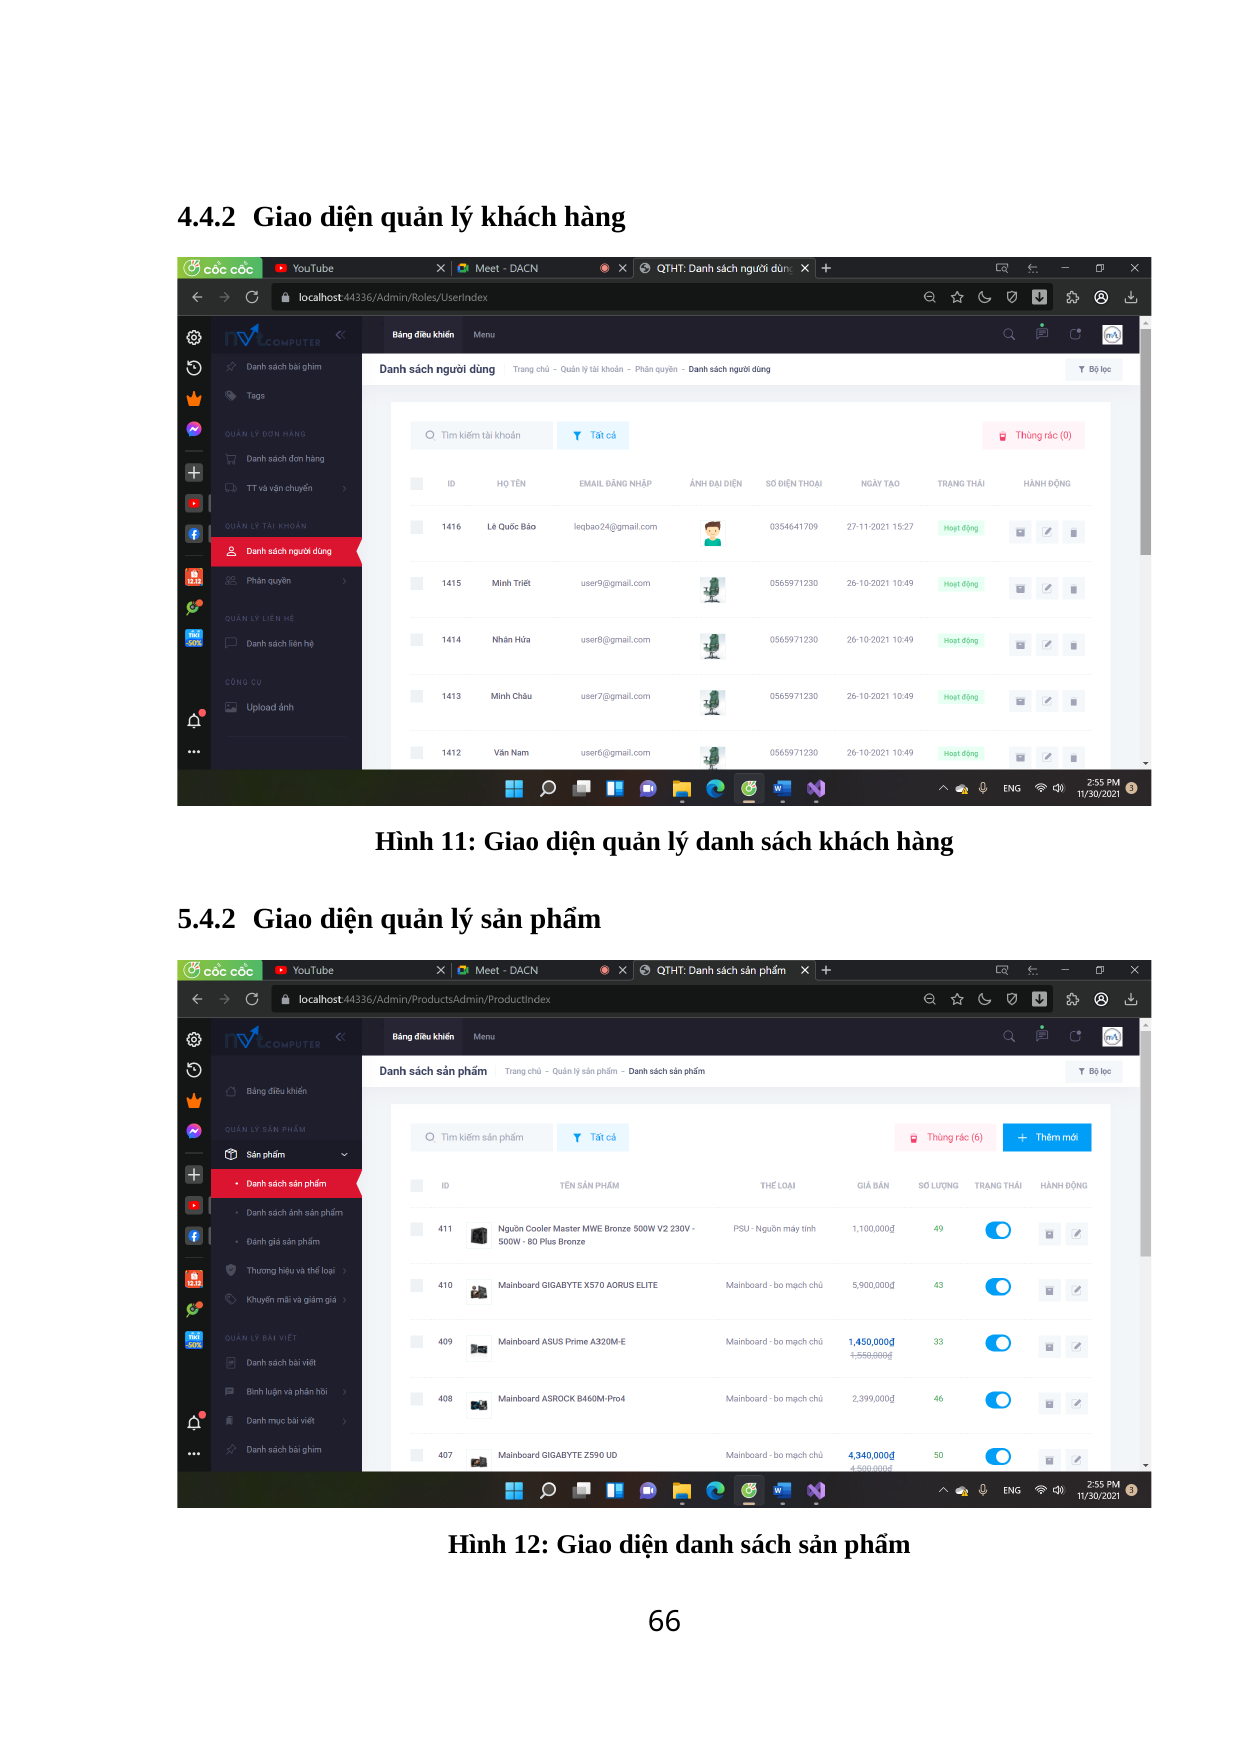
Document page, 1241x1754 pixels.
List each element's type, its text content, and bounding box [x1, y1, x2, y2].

text Hình 11: Giao diện quản lý danh sách khách hàng [177, 825, 1152, 857]
subtitle Giao diện quản lý sản phẩm [177, 901, 1152, 935]
subtitle Giao diện quản lý khách hàng [177, 199, 1152, 232]
picture [177, 960, 1152, 1508]
picture [177, 257, 1152, 806]
text Hình 12: Giao diện danh sách sản phẩm [207, 1528, 1152, 1559]
